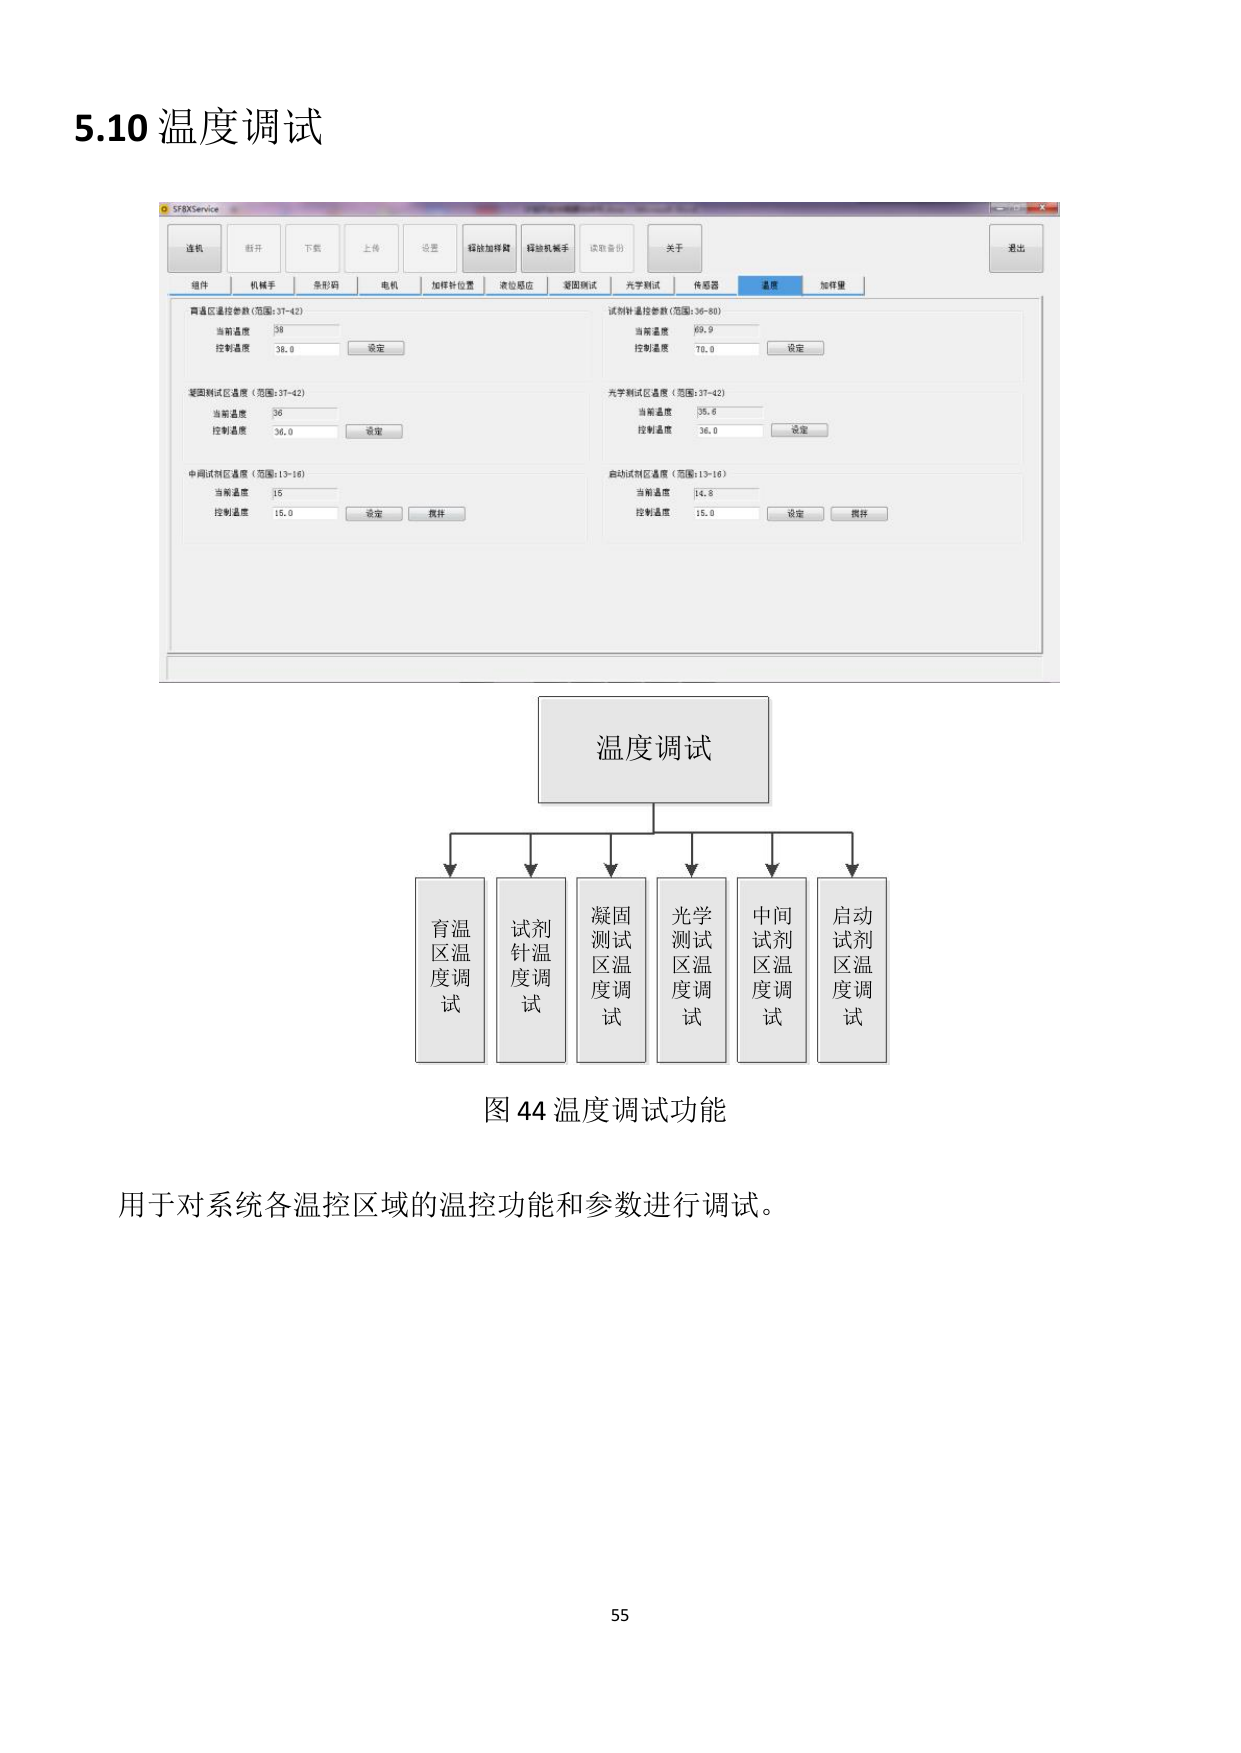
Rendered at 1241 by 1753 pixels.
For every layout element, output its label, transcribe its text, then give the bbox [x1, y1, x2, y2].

text 试 [842, 1003, 904, 1029]
text 针温 [510, 940, 583, 965]
text 度调 [590, 978, 663, 1003]
text 度调 [751, 978, 824, 1003]
text 度调 [429, 965, 502, 990]
text 温度调试 [595, 735, 755, 764]
text 5.10温度调试 [74, 101, 391, 152]
text 凝固 [590, 907, 663, 928]
text 区温 [832, 953, 904, 978]
text 度调 [832, 978, 904, 1003]
picture [159, 202, 1060, 683]
text 试 [601, 1003, 663, 1029]
text 度调 [671, 978, 743, 1003]
text 测试 [671, 928, 743, 953]
text 光学 [671, 907, 743, 928]
text 试 [762, 1003, 824, 1029]
picture [414, 695, 890, 1065]
text 区温 [429, 940, 502, 965]
text 测试 [590, 928, 663, 953]
text 55 [611, 1603, 658, 1626]
text 启动 [832, 907, 904, 928]
text 试 [440, 990, 502, 1017]
text 区温 [671, 953, 743, 978]
text 度调 [510, 965, 583, 990]
text 用于对系统各温控区域的温控功能和参数进行调试。 [117, 1192, 889, 1222]
text 图44温度调试功能 [482, 1092, 782, 1128]
text 区温 [751, 953, 824, 978]
text 试剂 [510, 920, 583, 940]
text 区温 [590, 953, 663, 978]
text 育温 [429, 920, 502, 940]
text 试 [520, 990, 583, 1017]
text 试 [681, 1003, 743, 1029]
text 中间 [751, 907, 824, 928]
text 试剂 [751, 928, 824, 953]
text 试剂 [832, 928, 904, 953]
